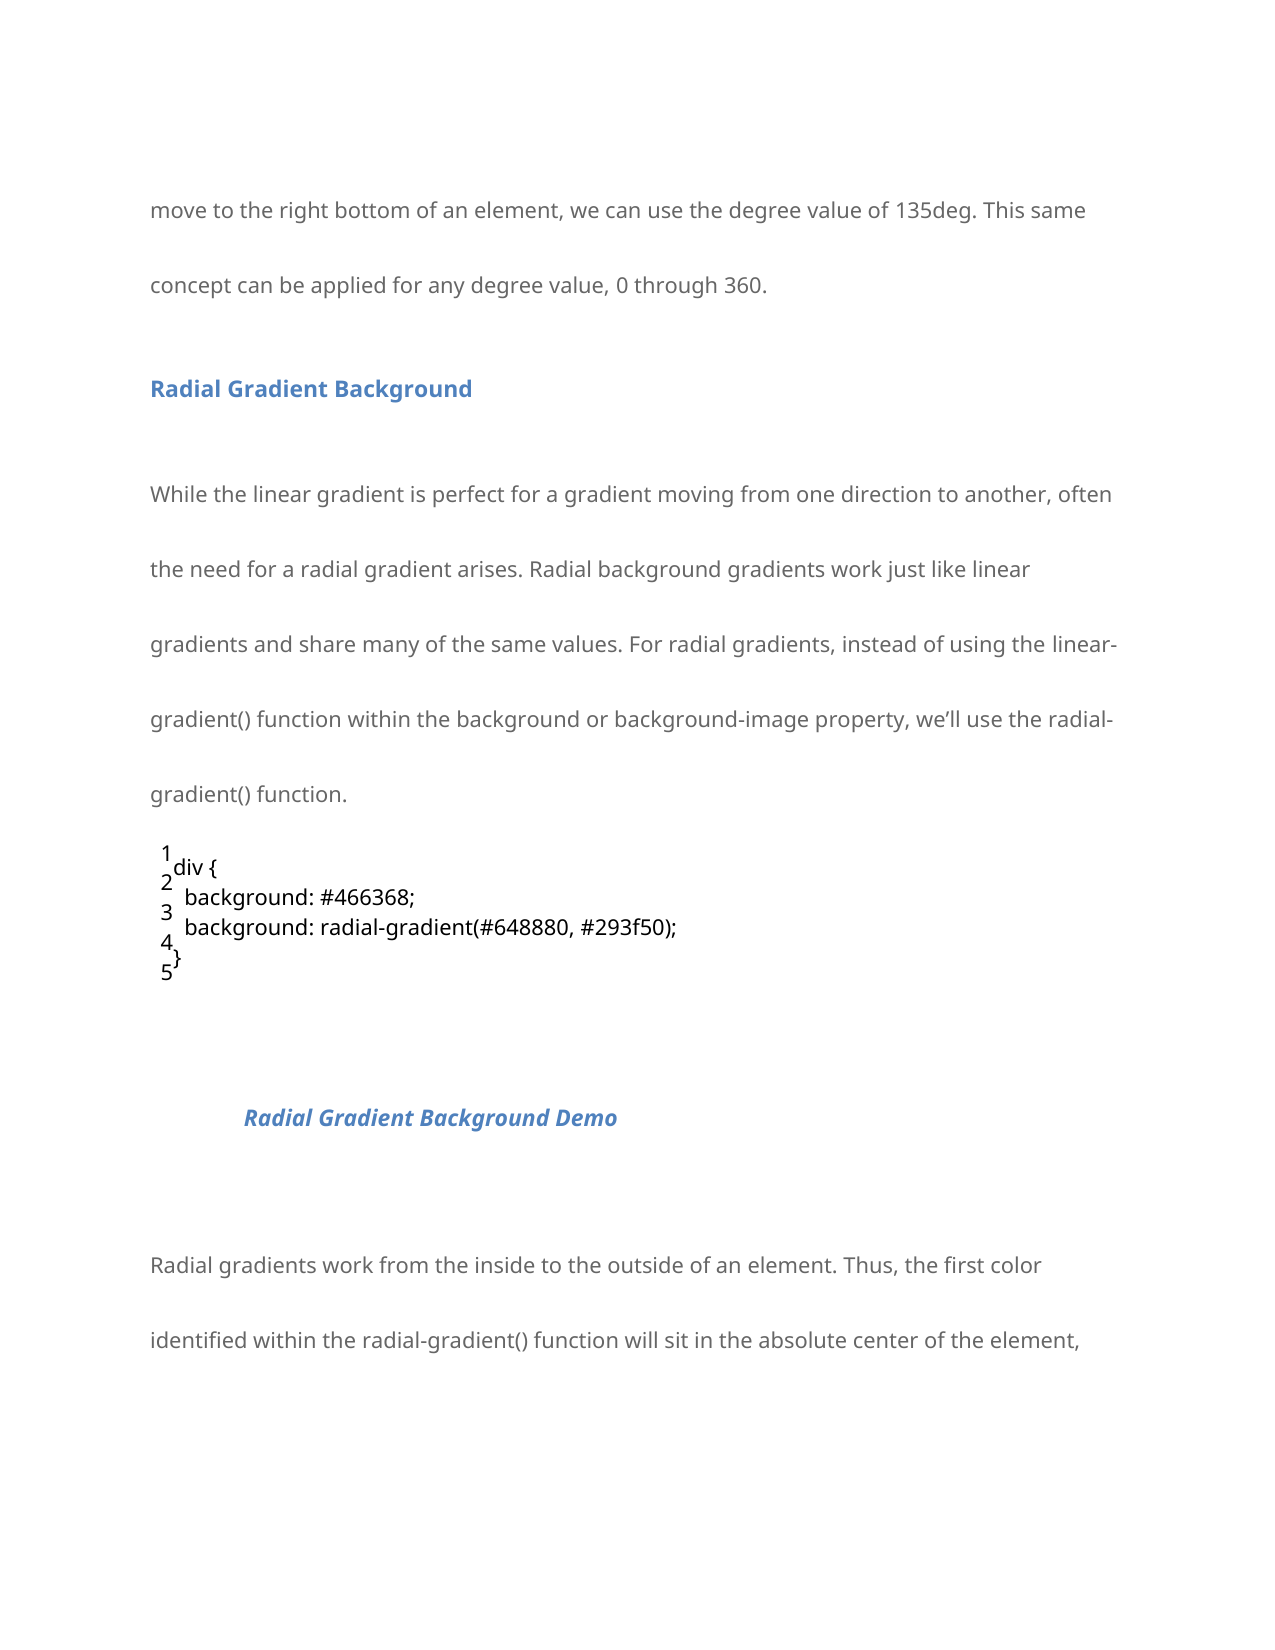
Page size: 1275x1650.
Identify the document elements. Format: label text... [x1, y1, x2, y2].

table_header div { background: #466368; background: radial-gradient(#648880, #293f50); } [173, 838, 1123, 986]
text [150, 150, 1125, 300]
text While the linear gradient is perfect for a gradient moving from one direction to another, often the need for a radial gradient arises. Radial background gradients work just like linear gradients and share many of the same values. For radial gradients, instead of using the linear-gradient() function within the background or background-image property, we’ll use the radial-gradient() function. [150, 433, 1125, 808]
subtitle Radial Gradient Background Demo [244, 1058, 1031, 1133]
table_header 1 2 3 4 5 [149, 838, 173, 986]
subtitle Radial Gradient Background [150, 329, 1125, 404]
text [150, 1205, 1125, 1355]
